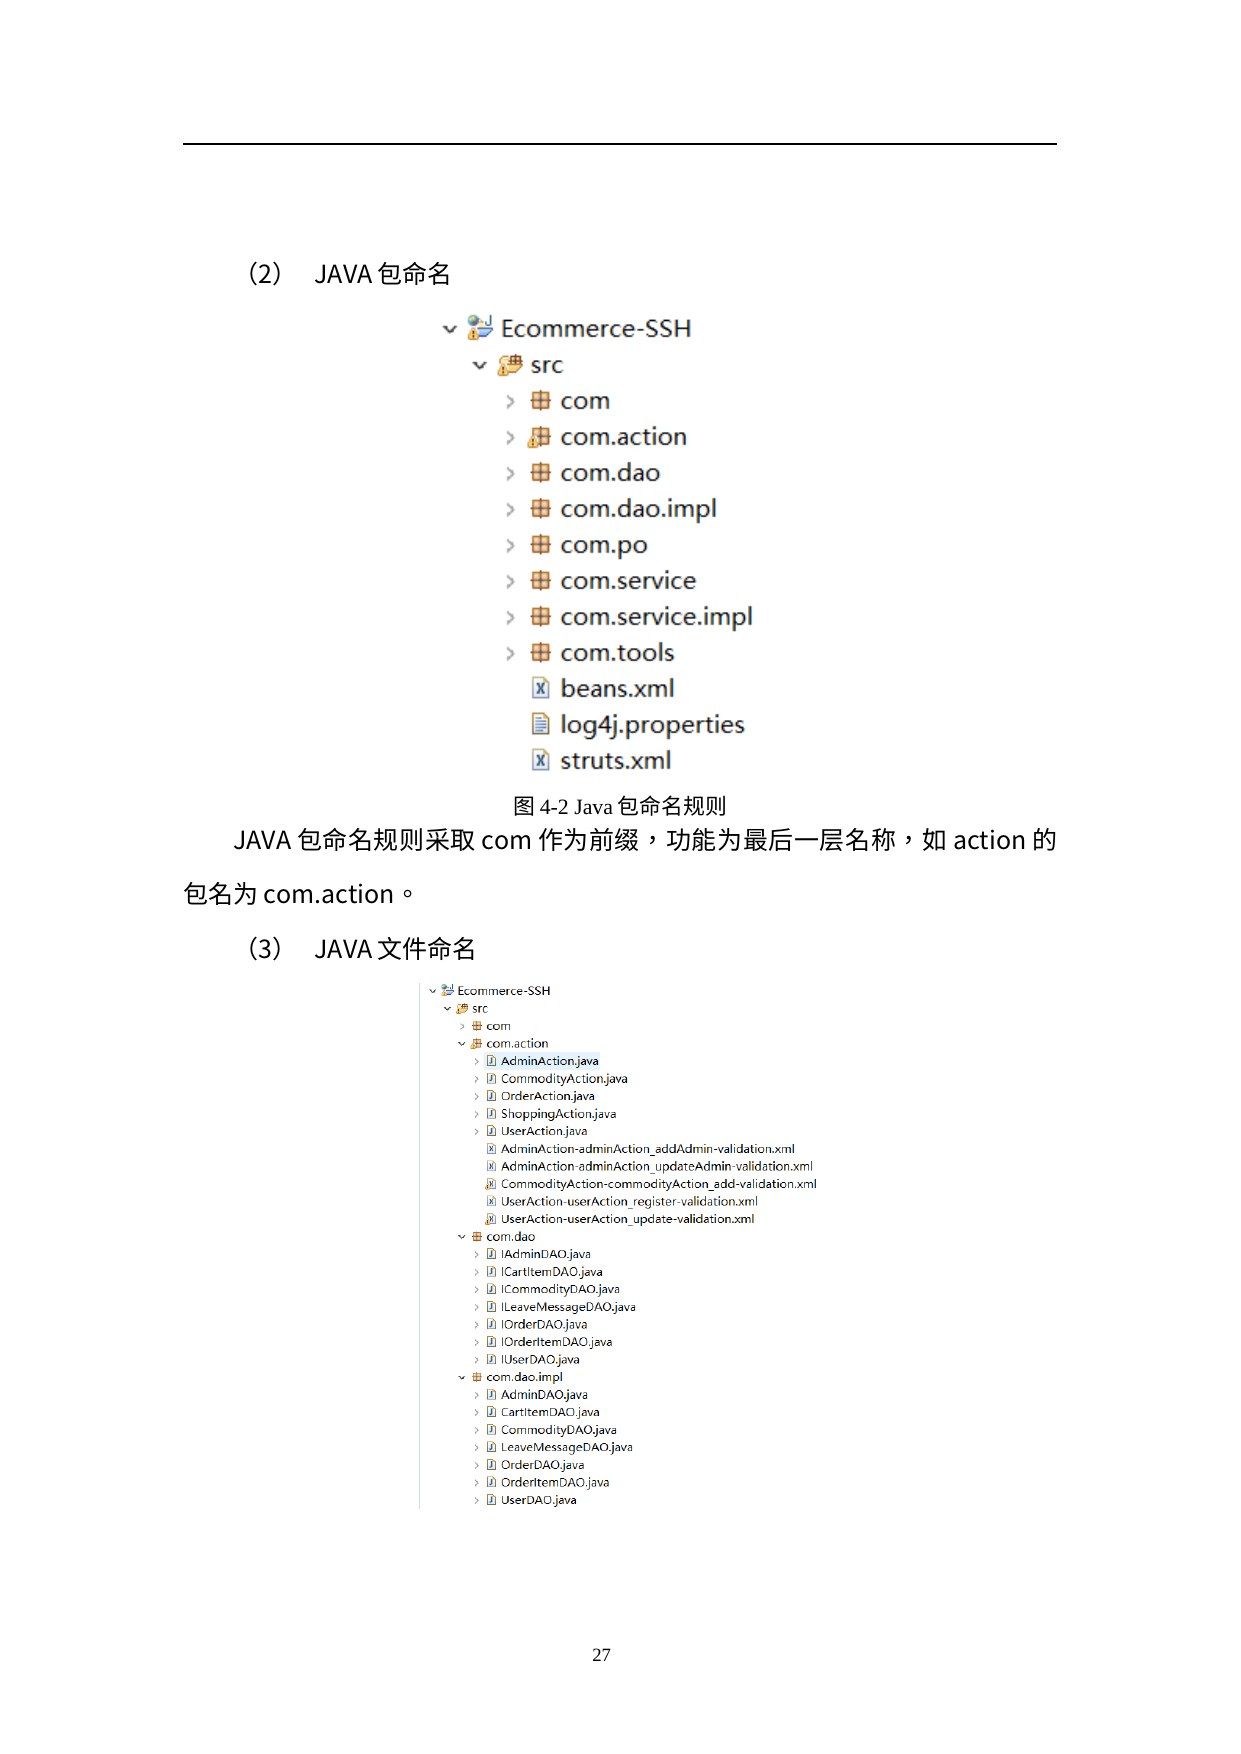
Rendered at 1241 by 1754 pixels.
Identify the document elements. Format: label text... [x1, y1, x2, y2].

text 图4-2 Java包命名规则 [183, 789, 1057, 821]
picture [440, 309, 913, 777]
list JAVA文件命名 [233, 929, 1057, 966]
list JAVA包命名 [233, 255, 1057, 291]
text JAVA包命名规则采取com作为前缀，功能为最后一层名称，如action的包名为com.action。 [183, 821, 1057, 911]
picture [419, 983, 821, 1509]
